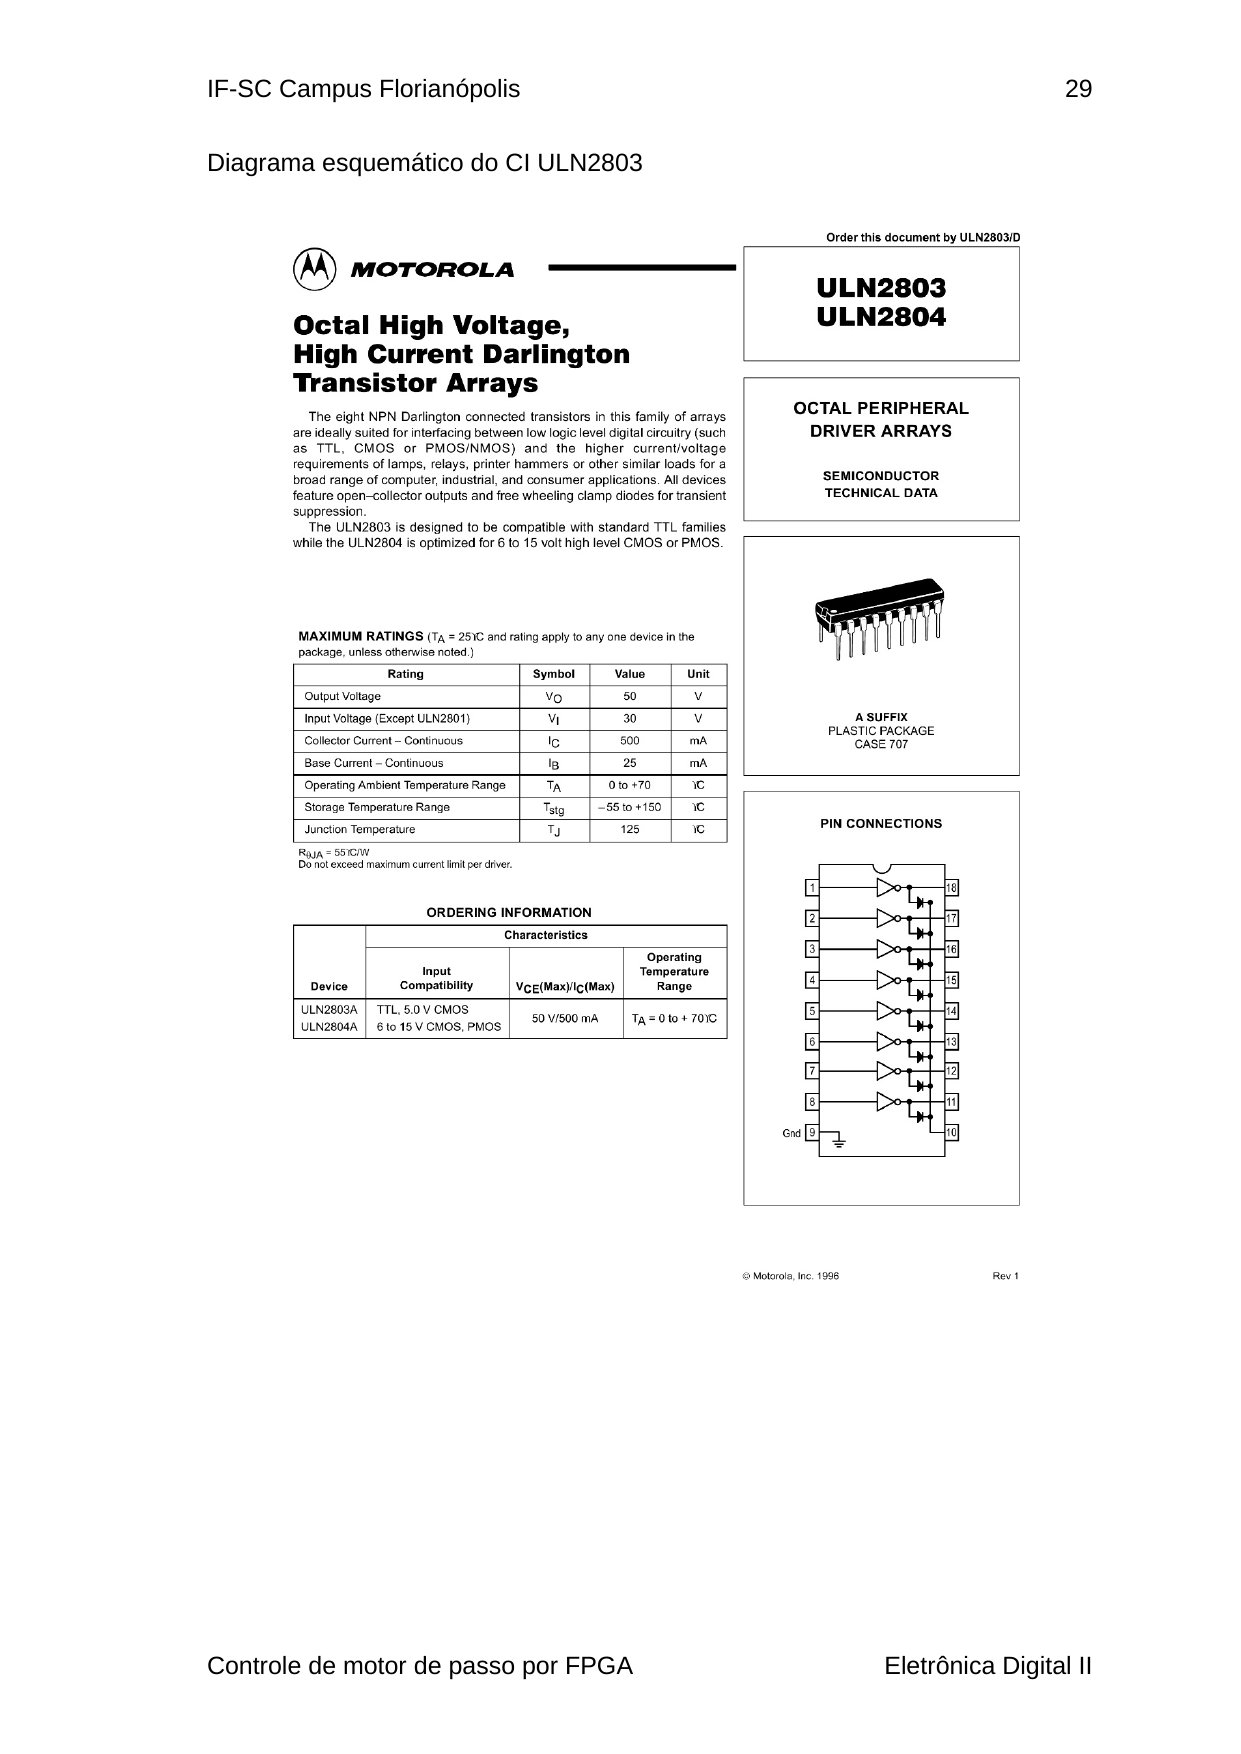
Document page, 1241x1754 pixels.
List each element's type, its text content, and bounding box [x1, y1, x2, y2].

picture [206, 194, 1093, 1341]
text Diagrama esquemático do CI ULN2803 [207, 148, 1092, 176]
